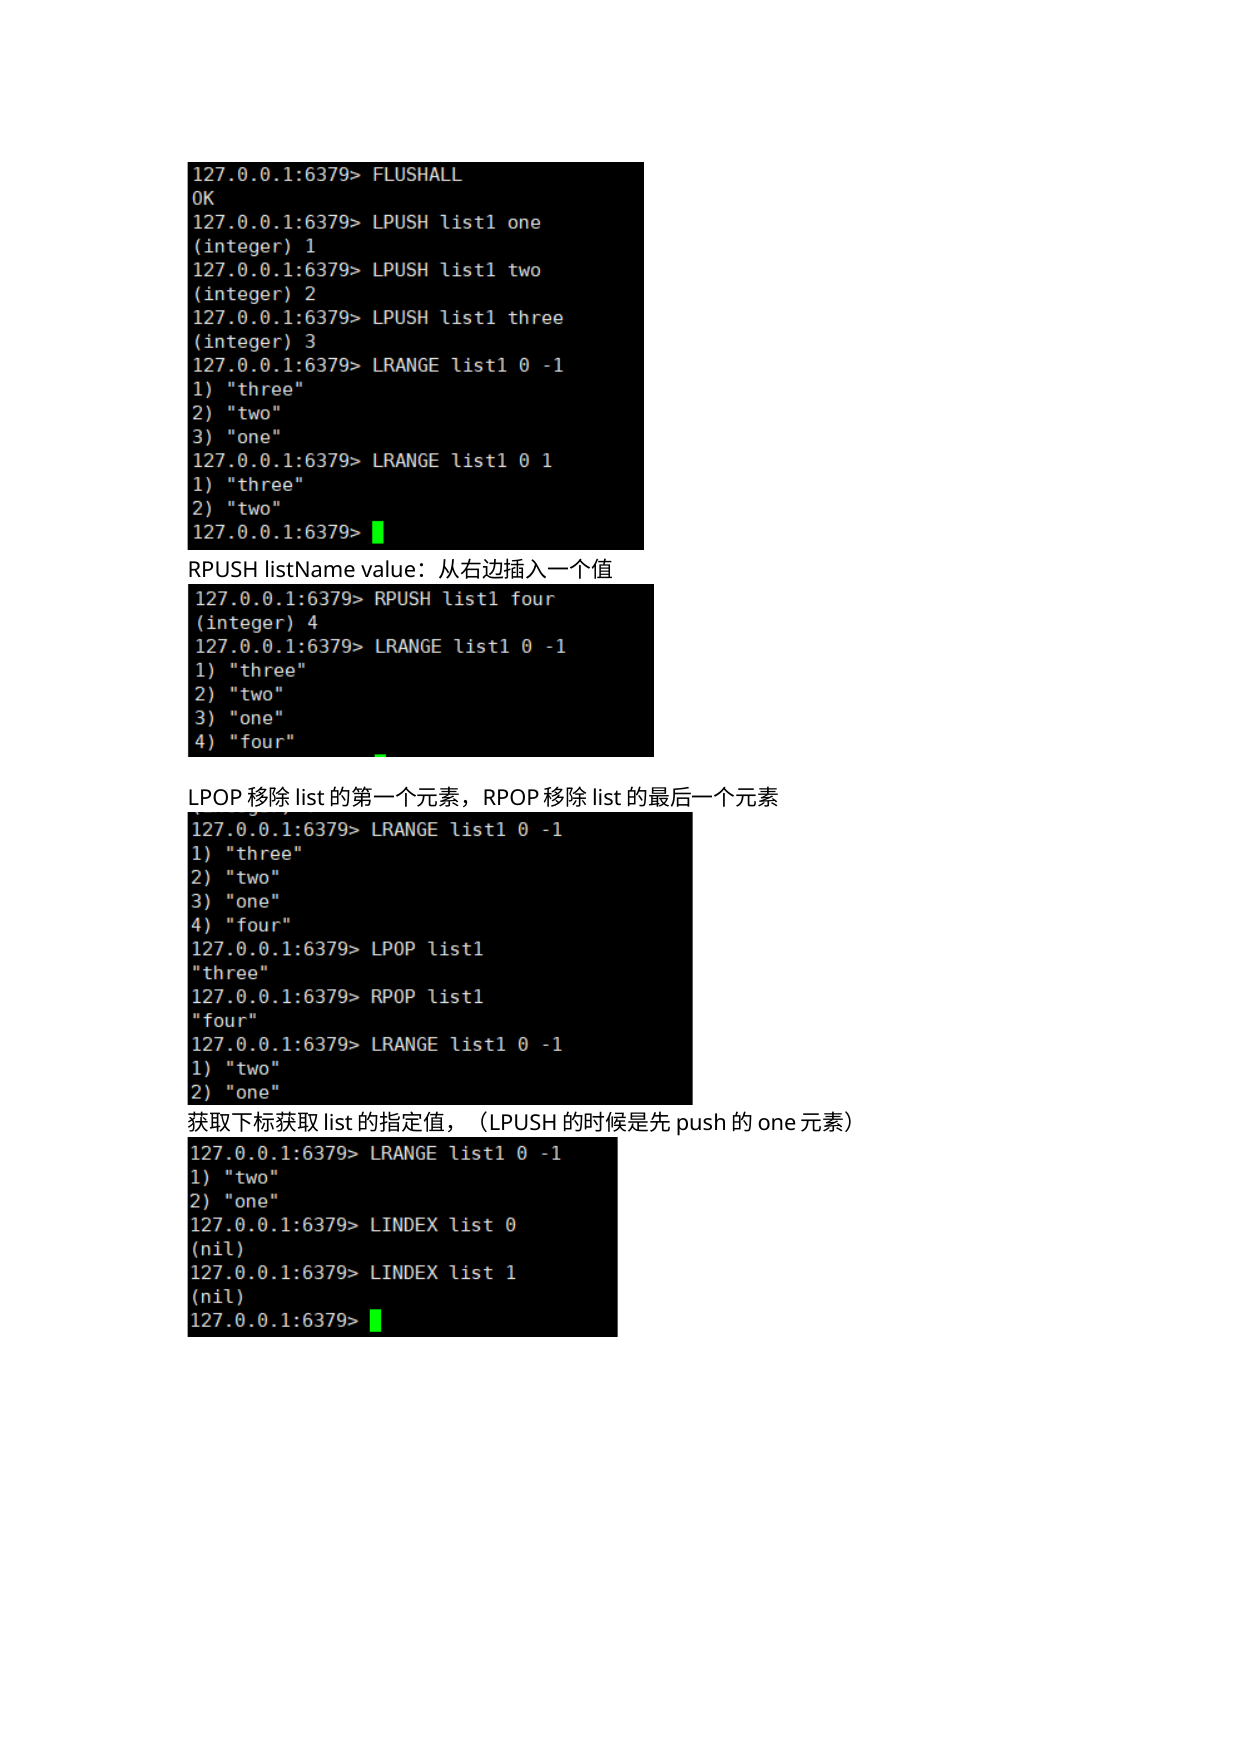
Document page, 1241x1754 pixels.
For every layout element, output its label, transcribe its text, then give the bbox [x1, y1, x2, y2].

picture [187, 812, 693, 1105]
picture [187, 1137, 618, 1337]
picture [187, 162, 644, 550]
text 获取下标获取list的指定值，（LPUSH的时候是先push的one元素） [187, 1104, 1053, 1137]
picture [187, 584, 654, 757]
text RPUSH listName value：从右边插入一个值 [187, 552, 1053, 584]
text LPOP移除list的第一个元素，RPOP移除list的最后一个元素 [187, 779, 1053, 812]
